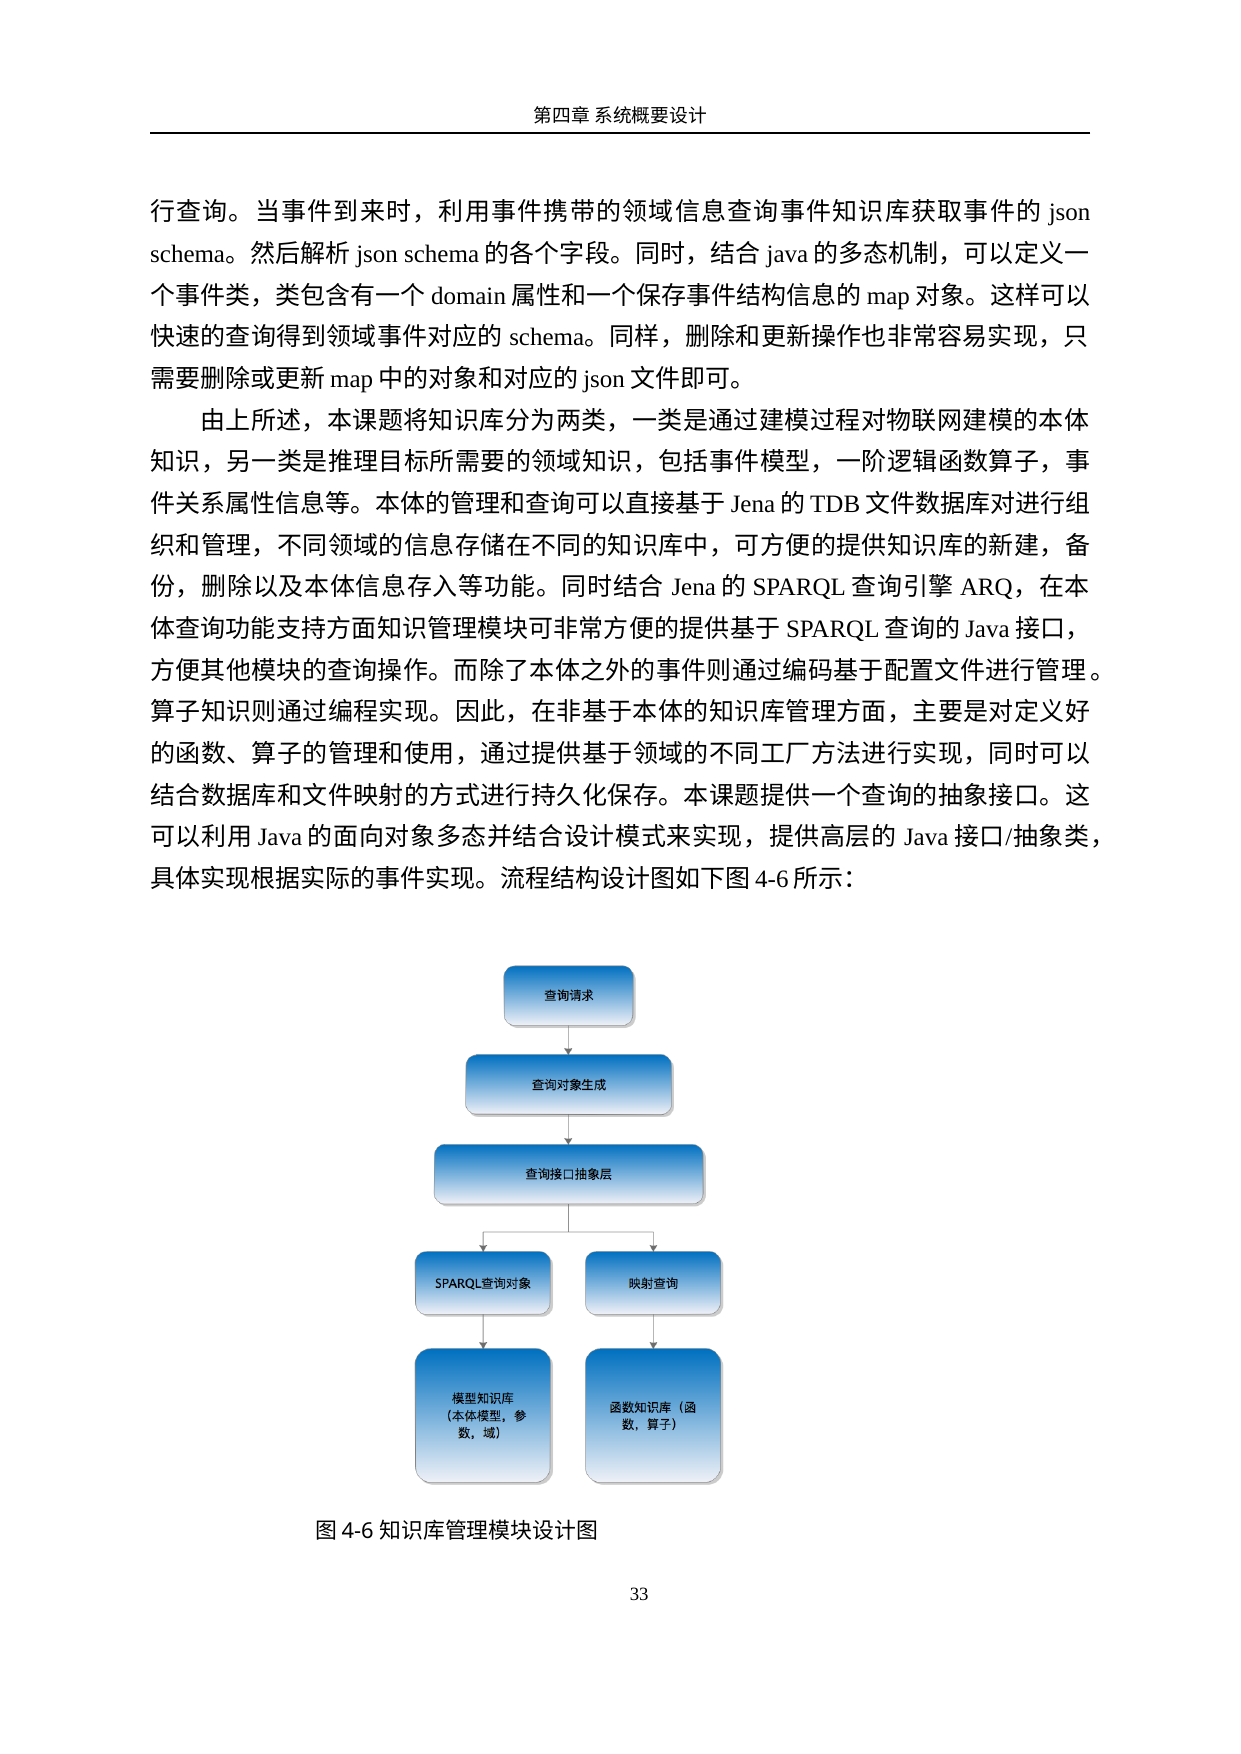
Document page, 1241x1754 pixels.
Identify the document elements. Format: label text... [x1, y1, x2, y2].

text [150, 187, 1090, 396]
picture [368, 937, 796, 1513]
text 由上所述，本课题将知识库分为两类，一类是通过建模过程对物联网建模的本体知识，另一类是推理目标所需要的领域知识，包括事件模型，一阶逻辑函数算子，事件关系属性信息等。本体的管理和查询可以直接基于Jena的TDB文件数据库对进行组织和管理，不同领域的信息存储在不同的知识库中，可方便的提供知识库的新建，备份，删除以及本体信息存入等功能。同时结合Jena的SPARQL查询引擎ARQ，在本体查询功能支持方面知识管理模块可非常方便的提供基于SPARQL查询的Java接口，方便其他模块的查询操作。而除了本体之外的事件则通过编码基于配置文件进行管理。算子知识则通过编程实现。因此，在非基于本体的知识库管理方面，主要是对定义好的函数、算子的管理和使用，通过提供基于领域的不同工厂方法进行实现，同时可以结合数据库和文件映射的方式进行持久化保存。本课题提供一个查询的抽象接口。这可以利用Java的面向对象多态并结合设计模式来实现，提供高层的Java接口/抽象类，具体实现根据实际的事件实现。流程结构设计图如下图4-6所示： [150, 396, 1090, 896]
text 图4-6 知识库管理模块设计图 [150, 1513, 1090, 1544]
